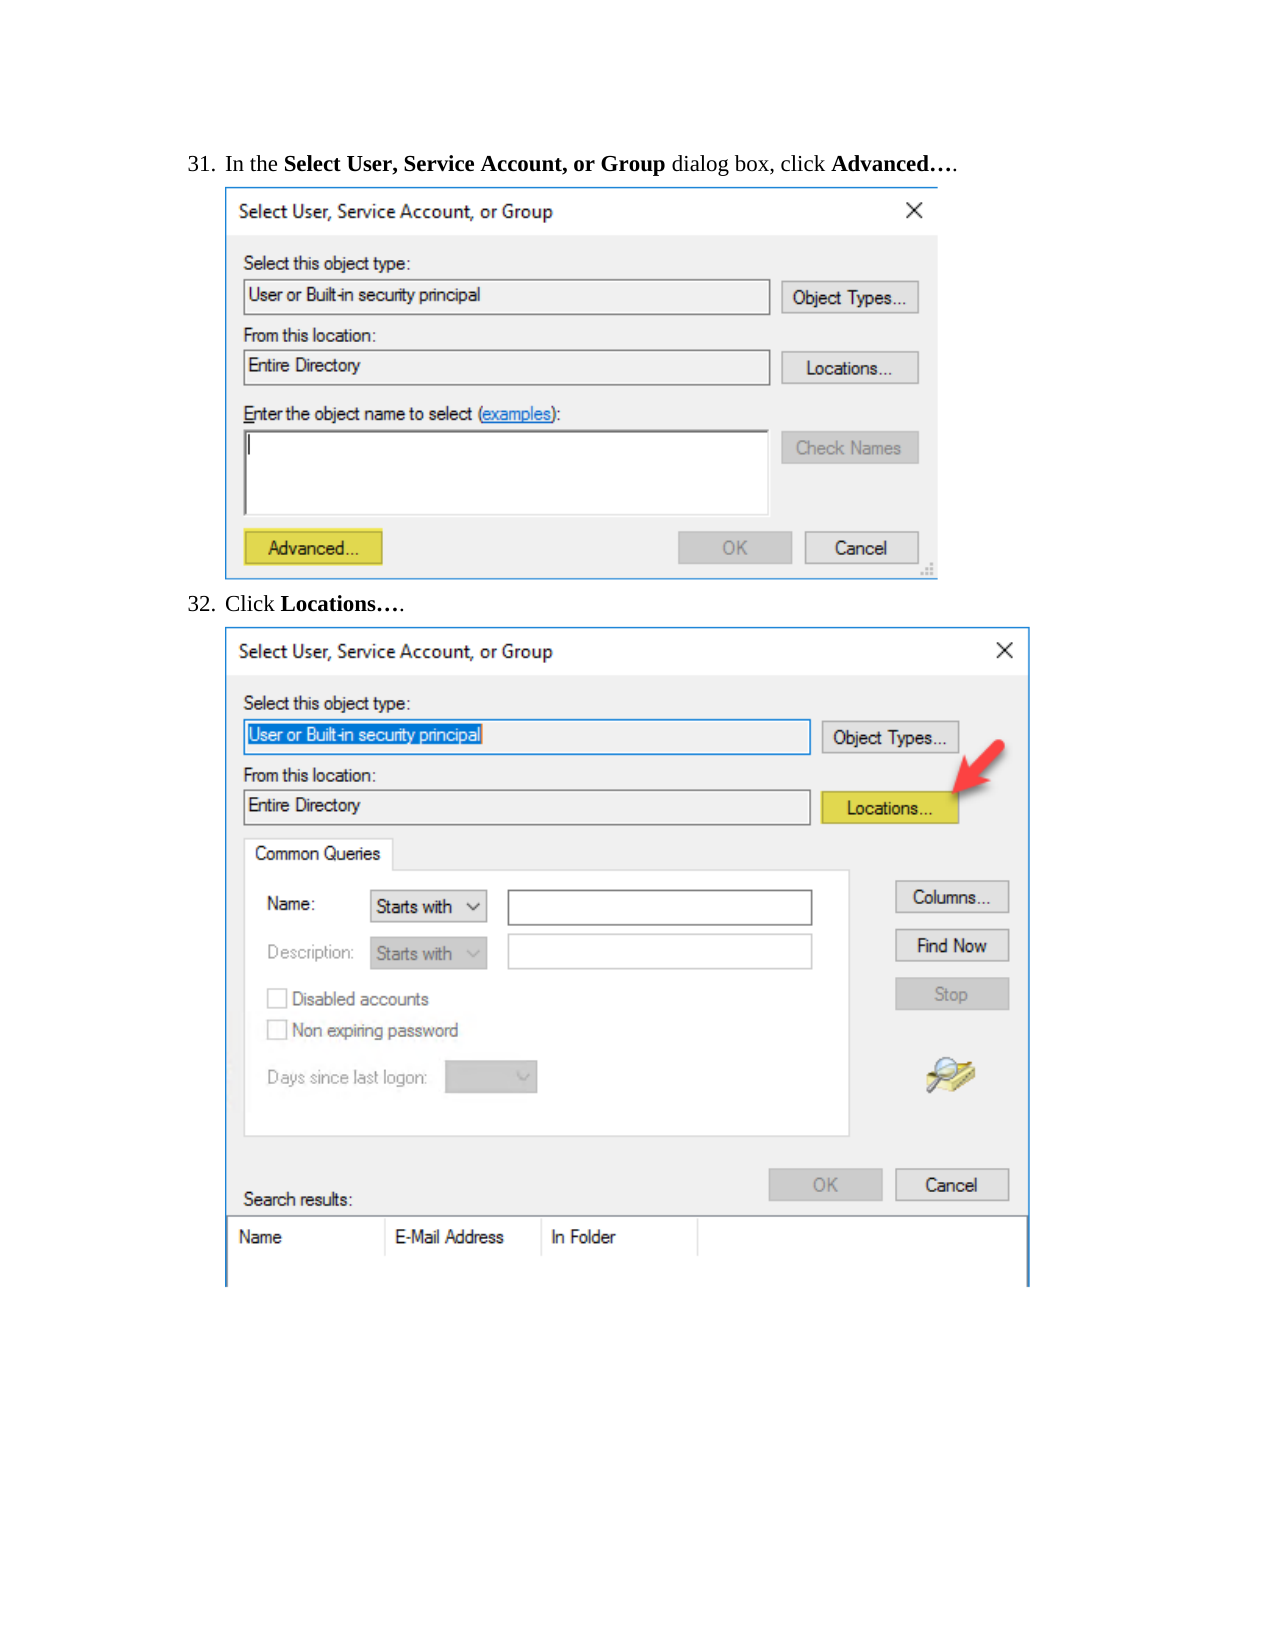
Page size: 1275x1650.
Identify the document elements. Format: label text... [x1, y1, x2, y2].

picture [225, 176, 938, 591]
list In the Select User, Service Account, or Group dialog box, click Advanced…. [187, 150, 1125, 176]
list Click Locations…. [187, 590, 1125, 617]
picture [225, 616, 1030, 1300]
